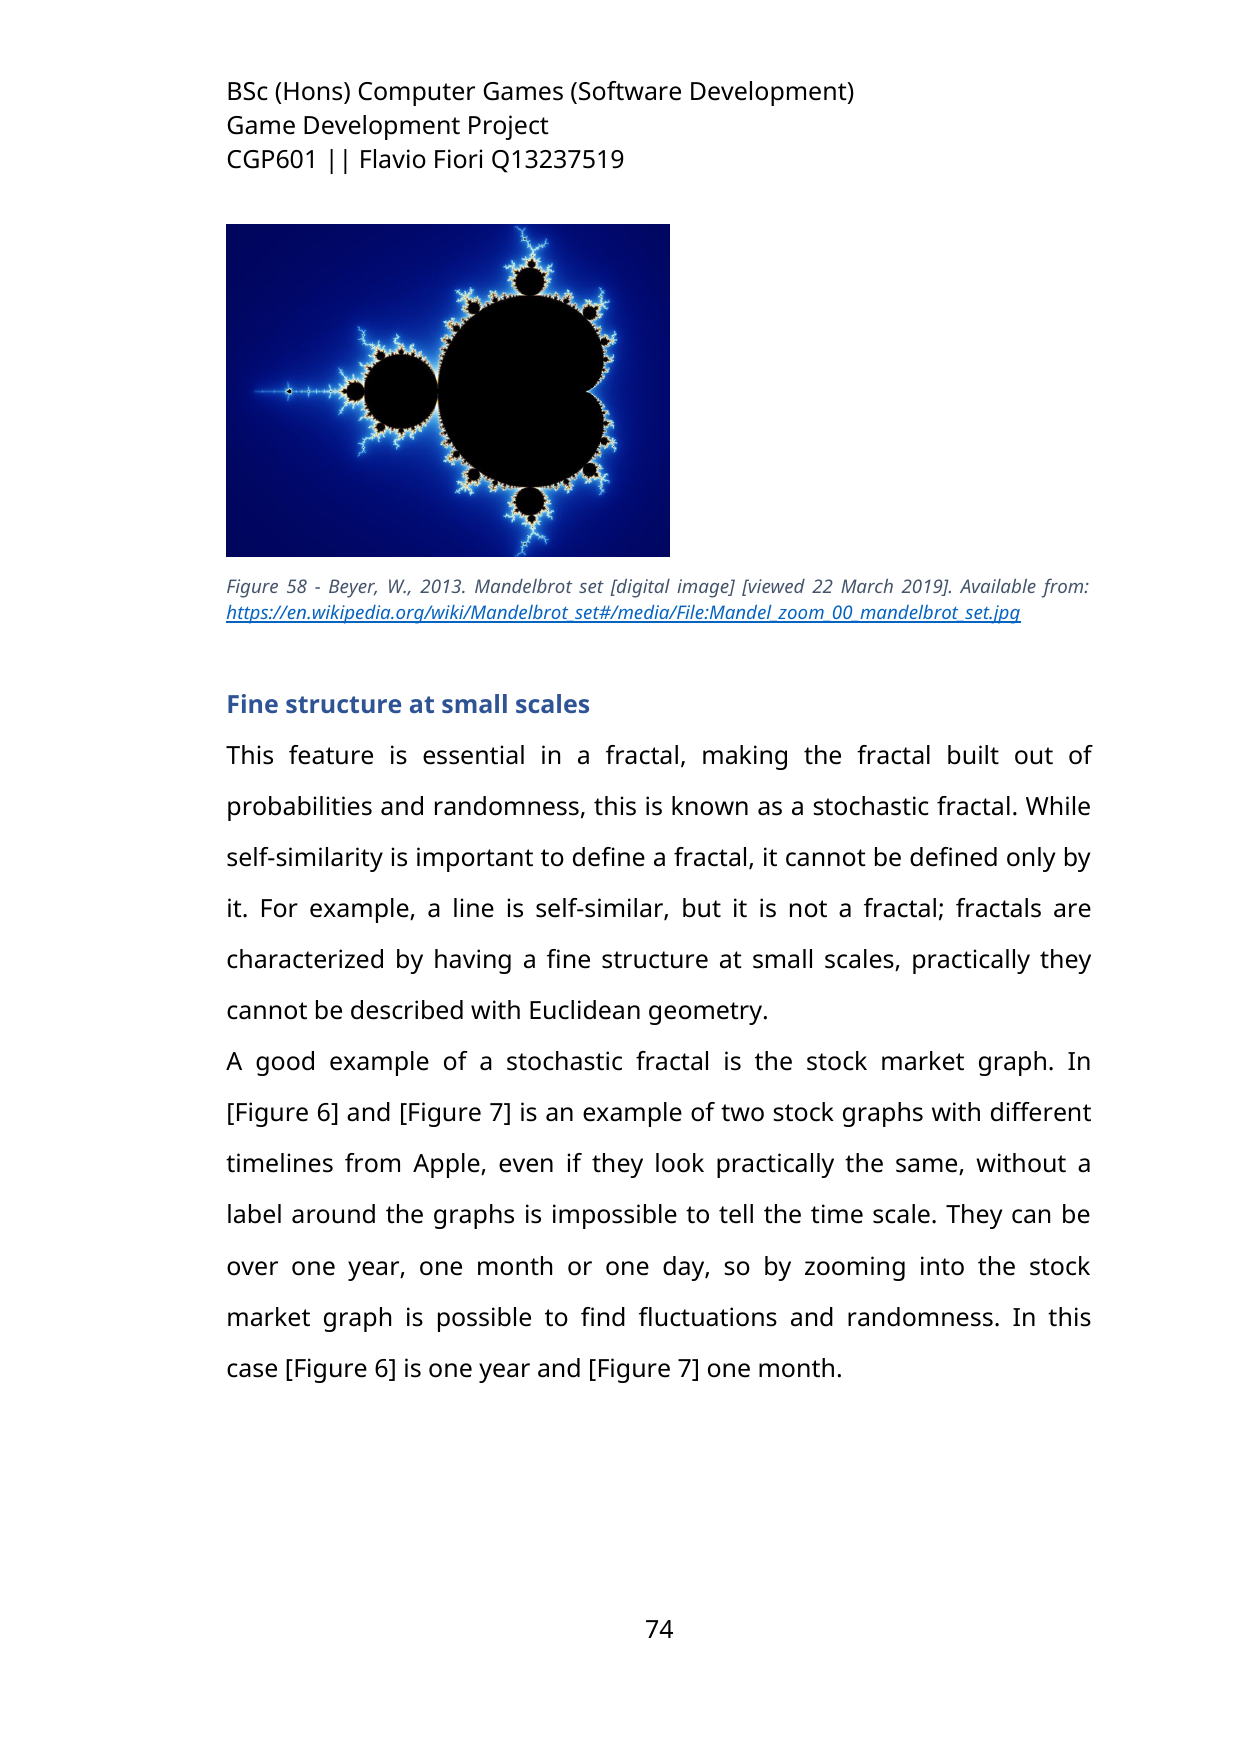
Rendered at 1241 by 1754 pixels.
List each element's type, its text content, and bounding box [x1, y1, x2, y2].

subtitle Fine structure at small scales [226, 687, 1092, 721]
picture [226, 224, 670, 557]
text A good example of a stochastic fractal is the stock market graph. In [Figure 6] and [Figure 7] is an example of two stock graphs with different timelines from Apple, even if they look practically the same, without a label around the graphs is impossible to tell the time scale. They can be over one year, one month or one day, so by zooming into the stock market graph is possible to find fluctuations and randomness. In this case [Figure 6] is one year and [Figure 7] one month. [226, 1044, 1092, 1384]
text This feature is essential in a fractal, making the fractal built out of probabilities and randomness, this is known as a stochastic fractal. While self-similarity is important to define a fractal, it cannot be defined only by it. For example, a line is self-similar, but it is not a fractal; fractals are characterized by having a fine structure at small scales, practically they cannot be described with Euclidean geometry. [226, 738, 1092, 1027]
